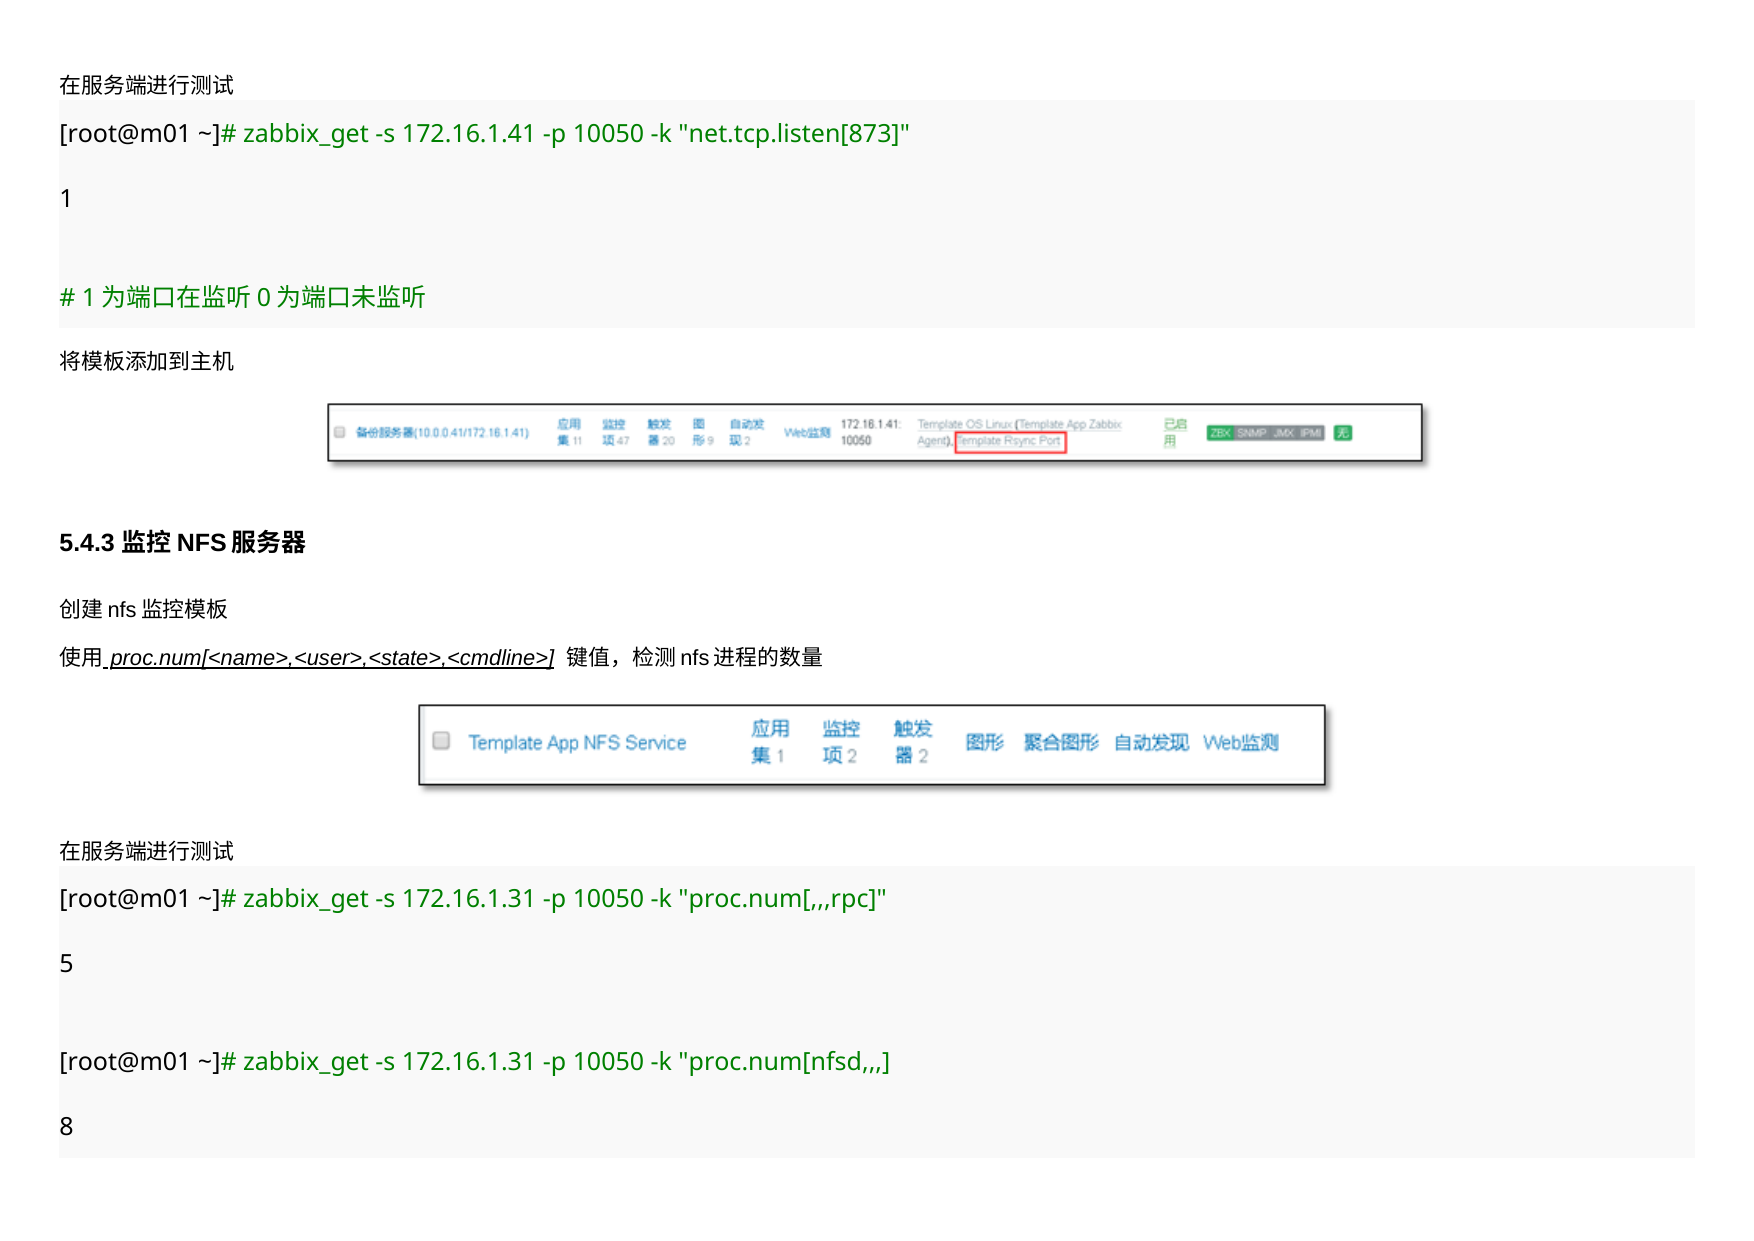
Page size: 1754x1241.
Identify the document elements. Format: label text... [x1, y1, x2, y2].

text 1 [59, 165, 1695, 230]
text # 1为端口在监听 0为端口未监听 [59, 263, 1695, 328]
text 在服务端进行测试 [59, 833, 1695, 866]
text [root@m01 ~]# zabbix_get -s 172.16.1.31 -p 10050 -k "proc.num[nfsd,,,] [59, 1028, 1695, 1093]
text 5.4.3 监控NFS服务器 [59, 508, 1695, 573]
text 在服务端进行测试 [59, 68, 1695, 100]
text [root@m01 ~]# zabbix_get -s 172.16.1.41 -p 10050 -k "net.tcp.listen[873]" [59, 100, 1695, 165]
text 8 [59, 1093, 1695, 1158]
text 使用 proc.num[<name>,<user>,<state>,<cmdline>] 键值，检测nfs进程的数量 [59, 639, 1695, 672]
text 将模板添加到主机 [59, 343, 1695, 376]
text 创建nfs监控模板 [59, 591, 1695, 624]
picture [323, 399, 1437, 476]
picture [414, 700, 1340, 800]
text 5 [59, 931, 1695, 996]
text [root@m01 ~]# zabbix_get -s 172.16.1.31 -p 10050 -k "proc.num[,,,rpc]" [59, 866, 1695, 931]
